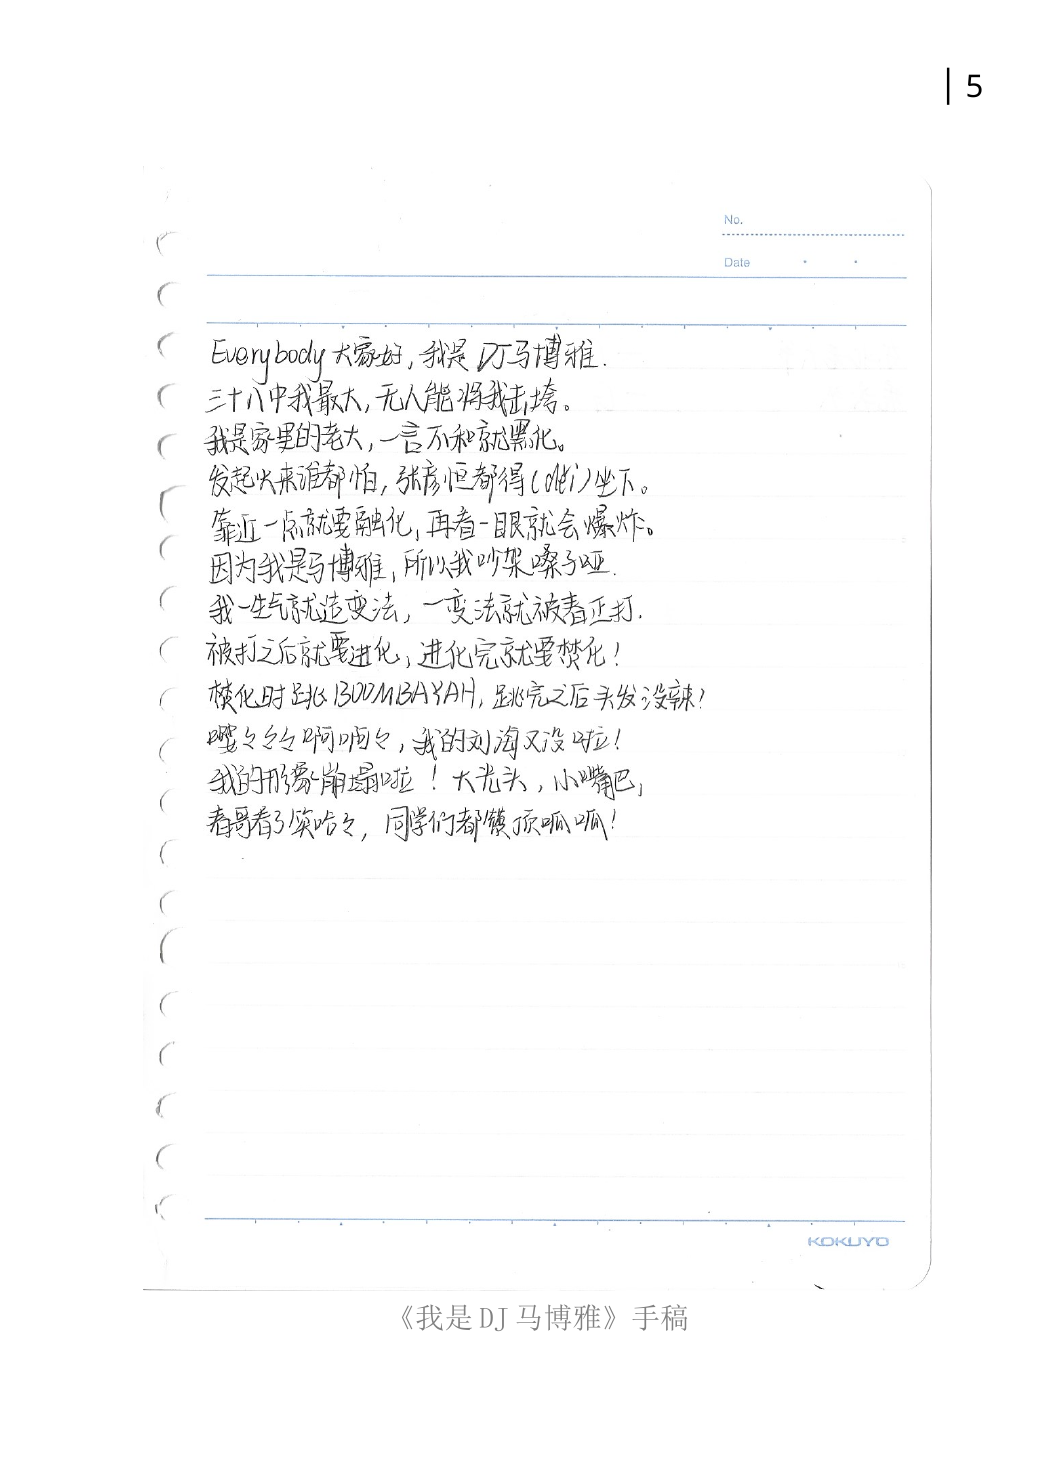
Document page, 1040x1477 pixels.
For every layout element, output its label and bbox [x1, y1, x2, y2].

picture [143, 166, 932, 1291]
